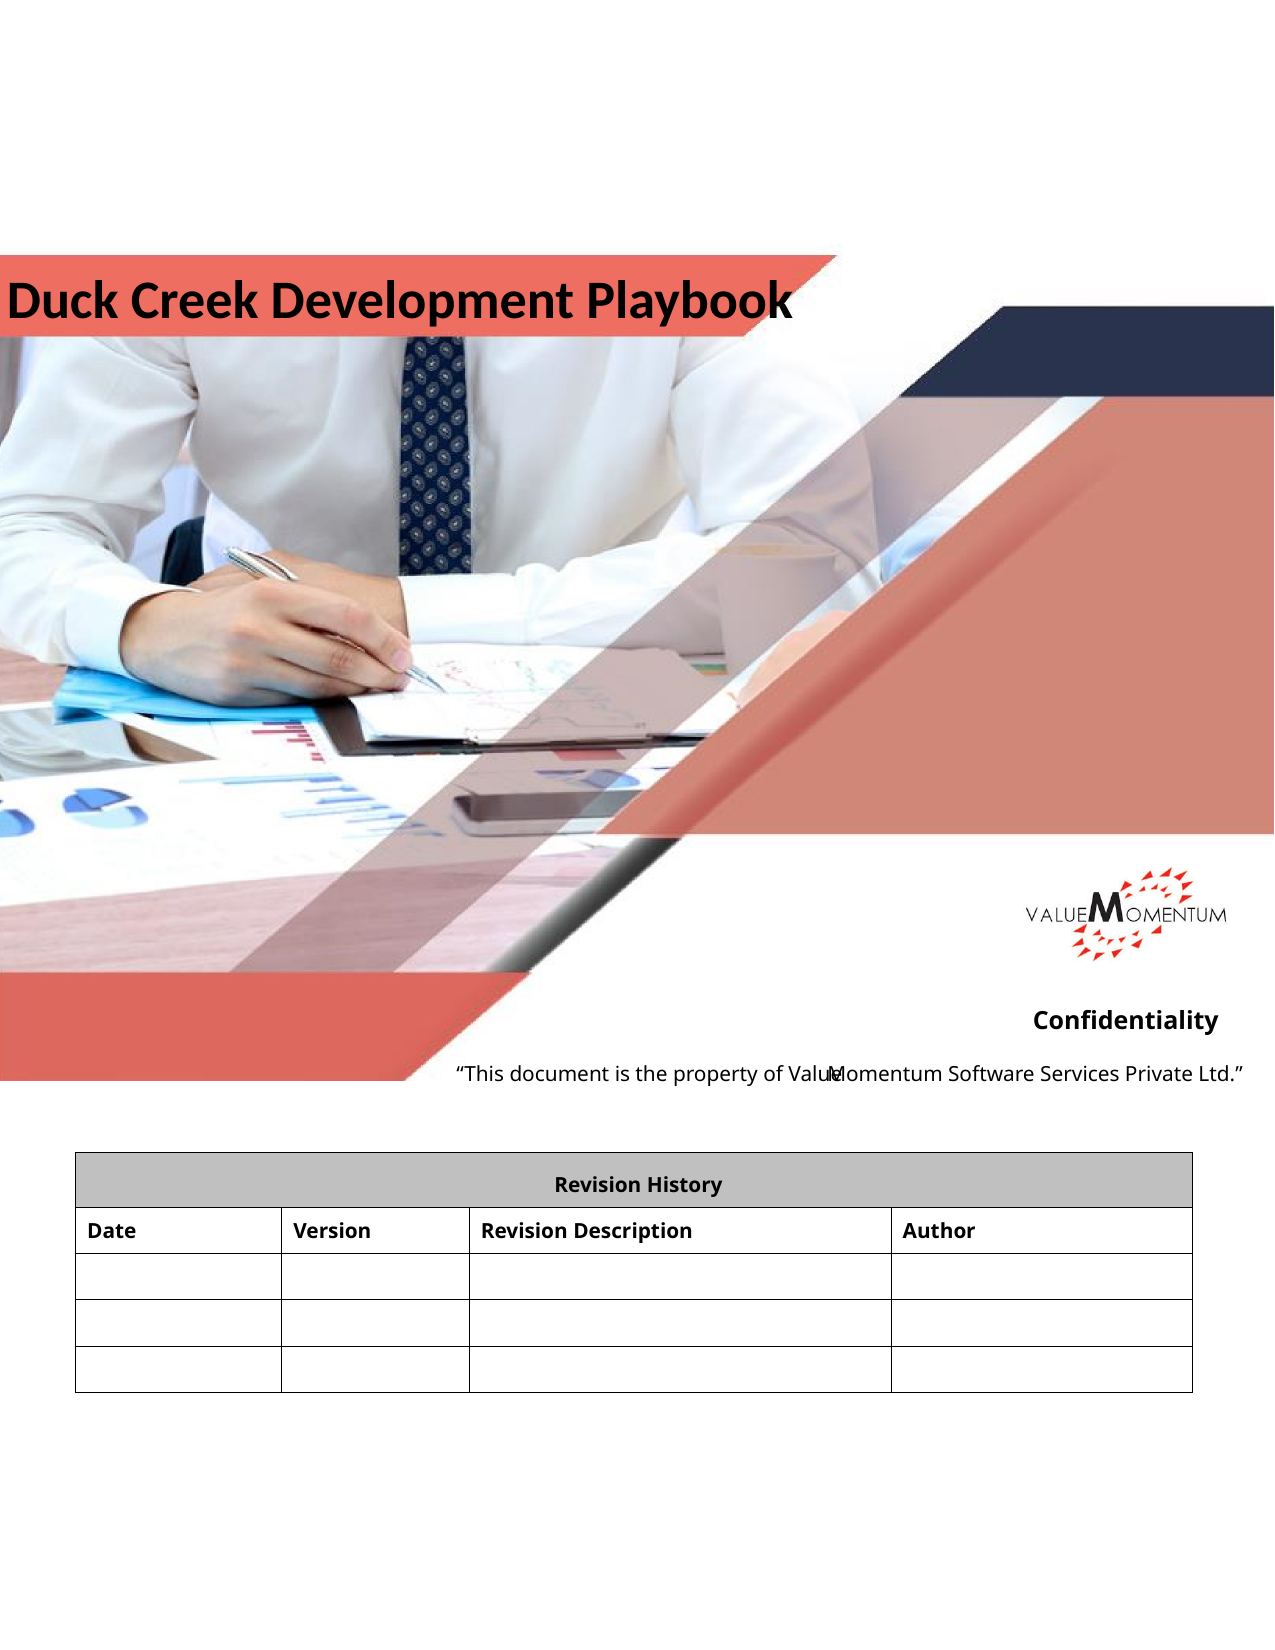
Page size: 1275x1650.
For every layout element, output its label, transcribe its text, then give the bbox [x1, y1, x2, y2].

picture [849, 1071, 856, 1080]
picture [962, 1071, 969, 1080]
picture [677, 1071, 683, 1081]
table_cell [76, 1300, 281, 1346]
table_header [891, 1153, 1192, 1207]
table_cell [282, 1300, 469, 1346]
picture [0, 0, 1274, 1081]
table_header [76, 1153, 282, 1207]
picture [710, 1071, 716, 1081]
table_cell Author [892, 1208, 1192, 1253]
picture [927, 1071, 932, 1081]
table_cell Version [282, 1208, 469, 1253]
table_cell [76, 1347, 281, 1392]
table_cell [470, 1254, 891, 1299]
table_cell [470, 1347, 891, 1392]
picture [869, 1071, 874, 1081]
picture [561, 1071, 566, 1081]
table_header Revision History [469, 1153, 891, 1207]
table_cell [892, 1300, 1192, 1346]
picture [983, 1071, 989, 1081]
picture [525, 1071, 532, 1080]
table_cell [470, 1300, 891, 1346]
picture [976, 1071, 982, 1081]
table_cell [282, 1347, 469, 1392]
picture [479, 1071, 484, 1081]
table_cell [76, 1254, 281, 1299]
table_cell [282, 1254, 469, 1299]
table_header [282, 1153, 469, 1207]
picture [646, 1071, 651, 1081]
picture [593, 1071, 598, 1081]
table_cell [892, 1347, 1192, 1392]
table_cell Date [76, 1208, 281, 1253]
table_cell Revision Description [470, 1208, 891, 1253]
table_cell [892, 1254, 1192, 1299]
picture [838, 1070, 842, 1081]
picture [934, 1071, 939, 1081]
picture [893, 1071, 898, 1081]
picture [992, 1073, 997, 1081]
picture [766, 1071, 773, 1080]
picture [568, 1071, 573, 1081]
picture [862, 1071, 867, 1081]
picture [696, 1071, 703, 1080]
